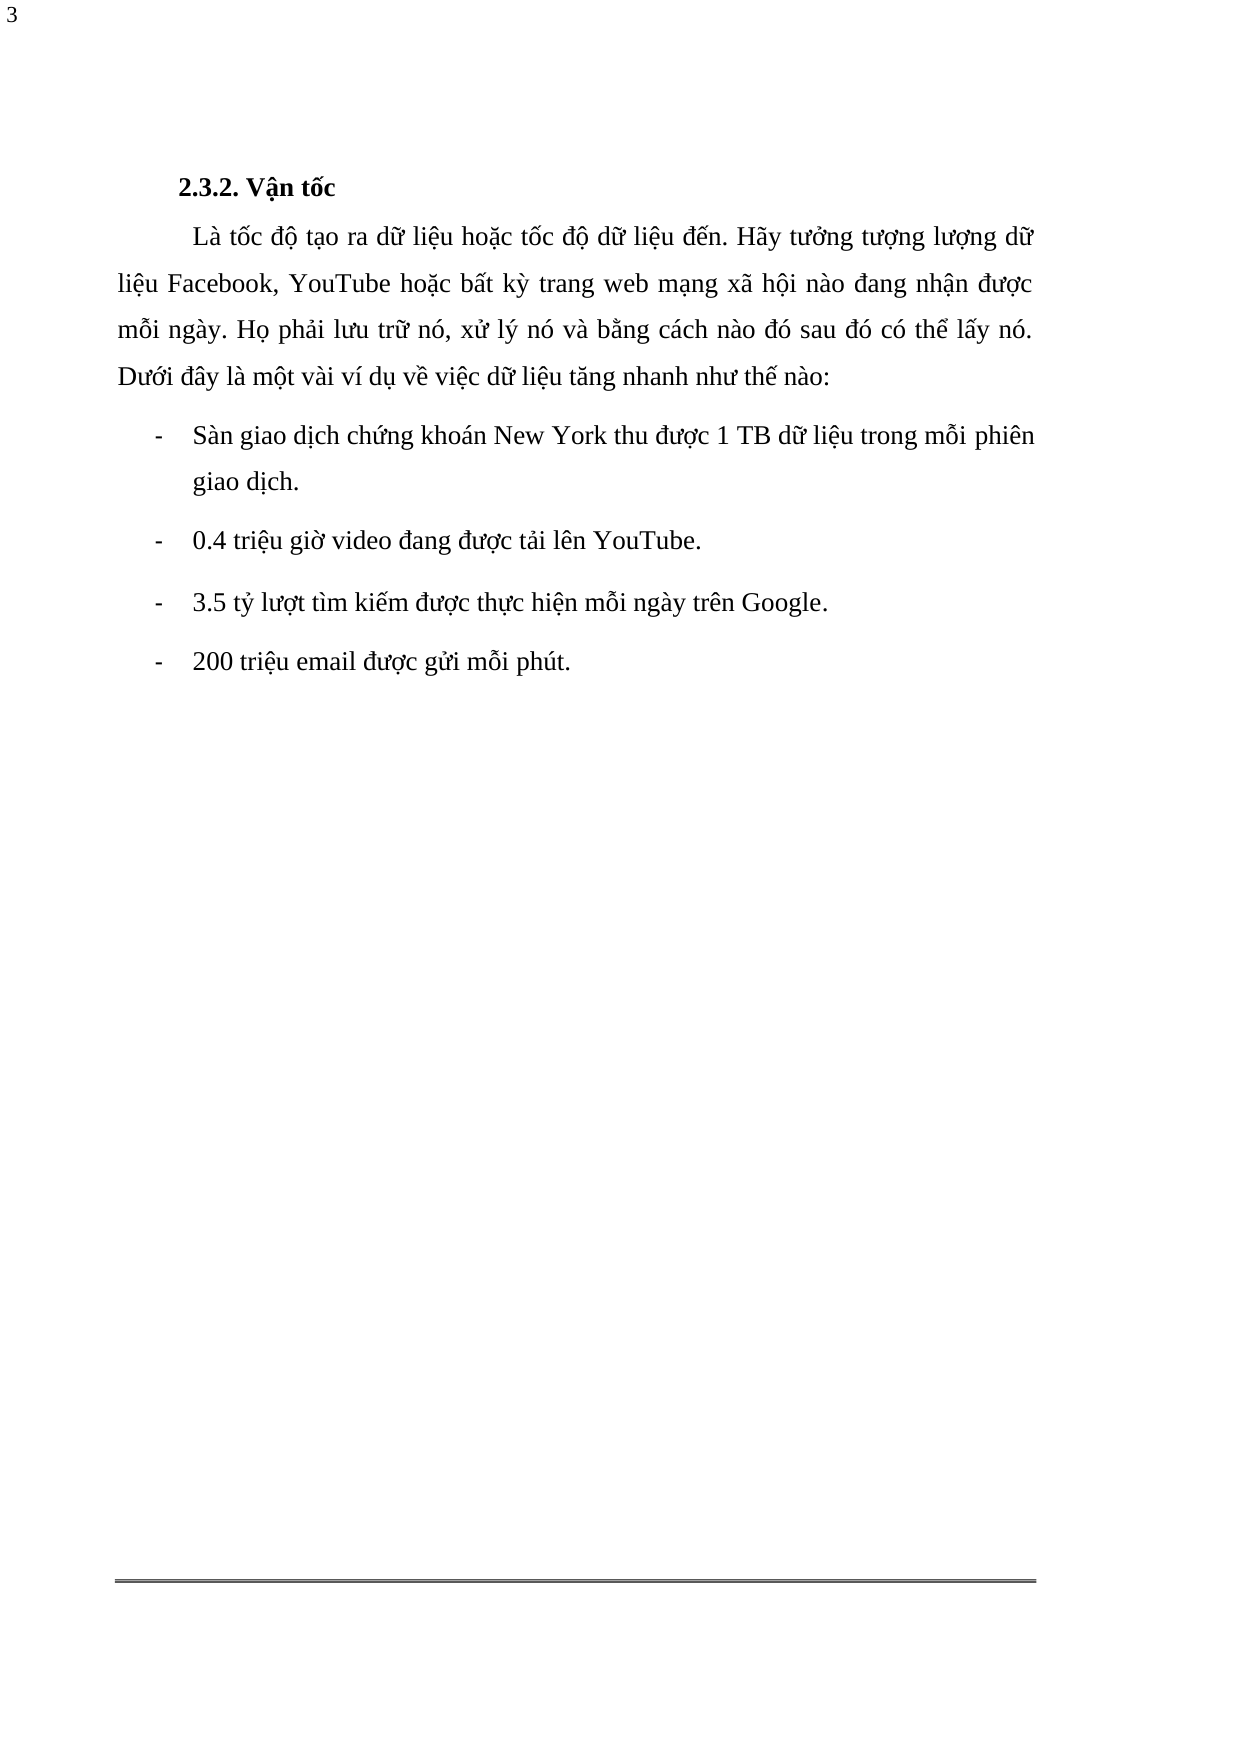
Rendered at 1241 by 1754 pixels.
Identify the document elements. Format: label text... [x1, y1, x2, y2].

list 200 triệu email được gửi mỗi phút. [155, 645, 1034, 676]
text Là tốc độ tạo ra dữ liệu hoặc tốc độ dữ liệu đến. Hãy tưởng tượng lượng dữ liệu Facebook, YouTube hoặc bất kỳ trang web mạng xã hội nào đang nhận được mỗi ngày. Họ phải lưu trữ nó, xử lý nó và bằng cách nào đó sau đó có thể lấy nó. Dưới đây là một vài ví dụ về việc dữ liệu tăng nhanh như thế nào: [117, 220, 1035, 391]
subtitle 2.3.2. Vận tốc [60, 171, 1034, 202]
list 0.4 triệu giờ video đang được tải lên YouTube. [155, 524, 1034, 555]
list Sàn giao dịch chứng khoán New York thu được 1 TB dữ liệu trong mỗi phiên giao dịch. [155, 419, 1035, 496]
list 3.5 tỷ lượt tìm kiếm được thực hiện mỗi ngày trên Google. [155, 586, 1035, 617]
